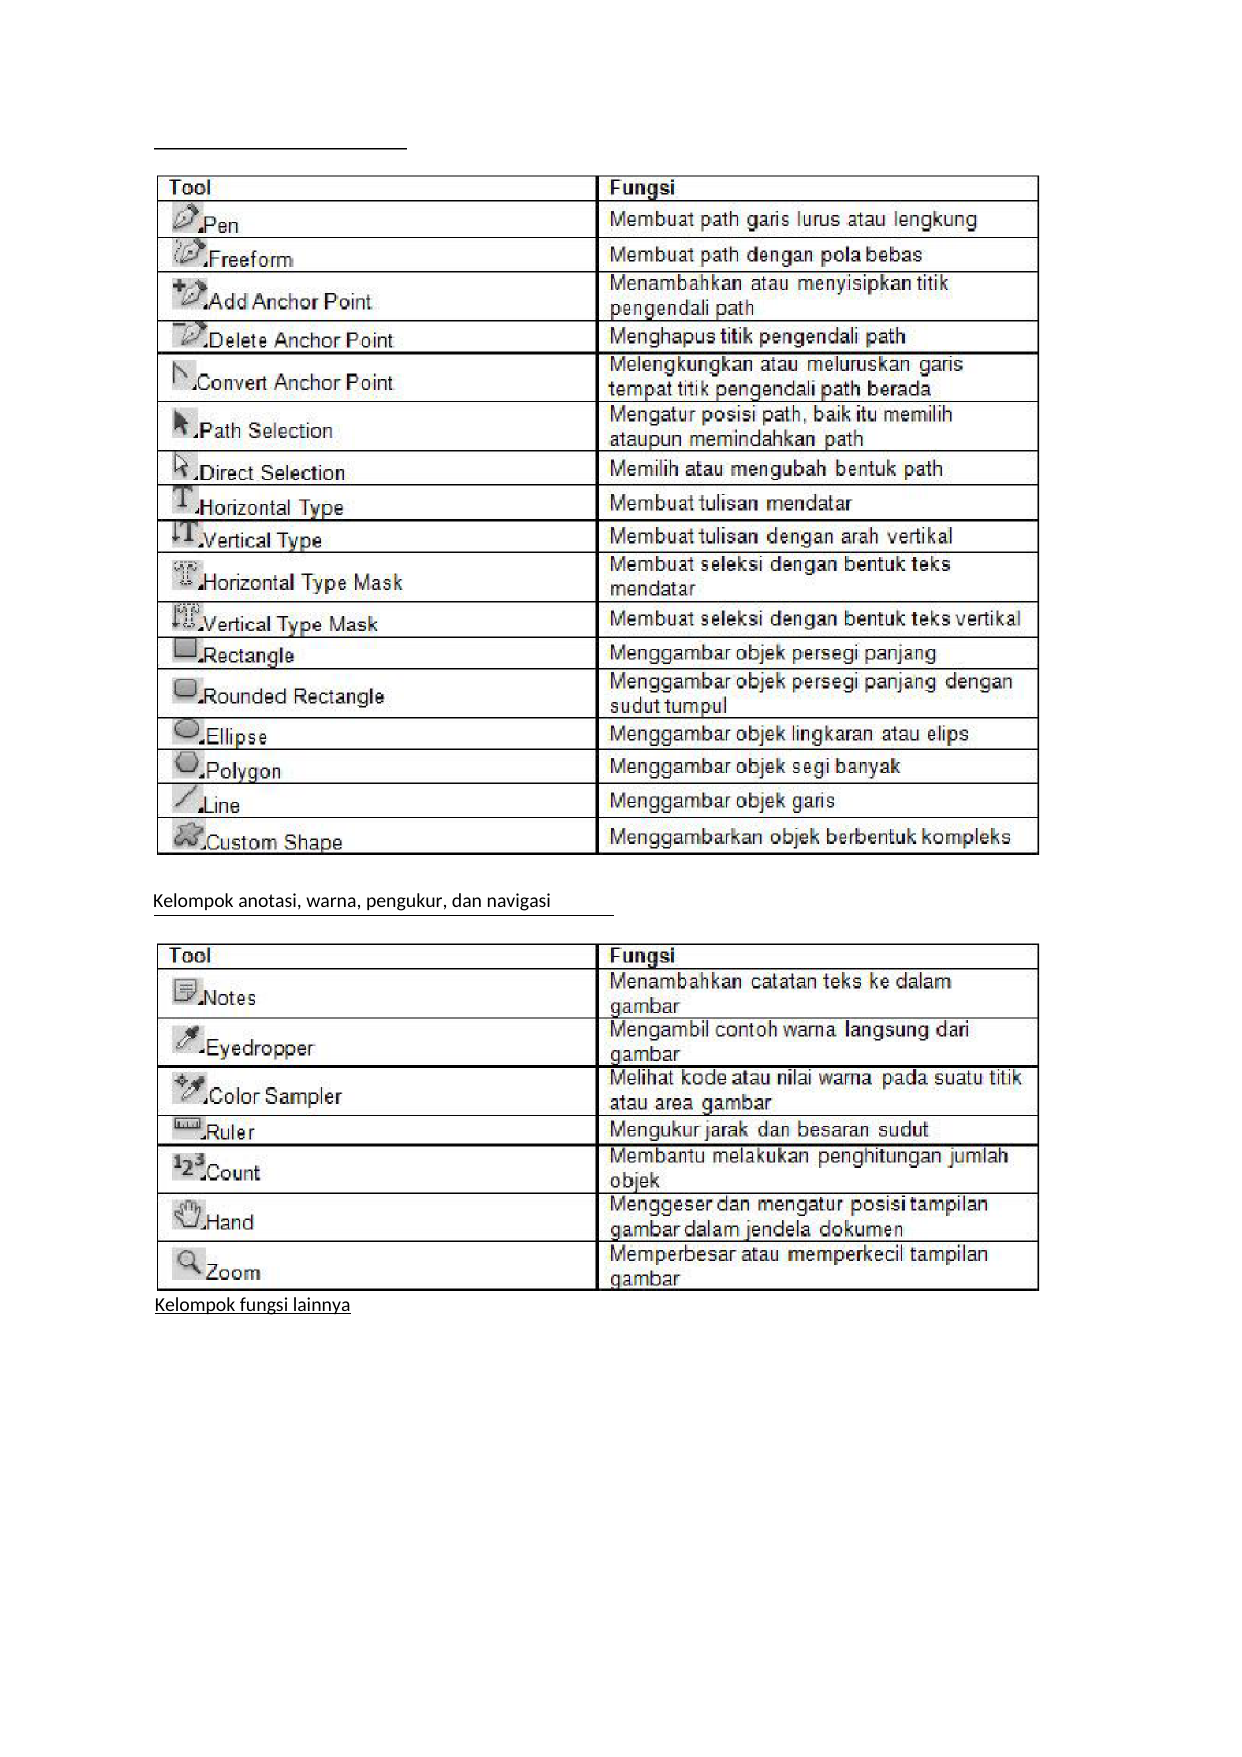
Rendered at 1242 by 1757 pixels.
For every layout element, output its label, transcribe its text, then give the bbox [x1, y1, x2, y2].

picture [153, 914, 1040, 1291]
subtitle Kelompok fungsi lainnya [154, 1292, 1095, 1316]
picture [153, 147, 1040, 855]
text Kelompok anotasi, warna, pengukur, dan navigasi [153, 888, 1095, 912]
